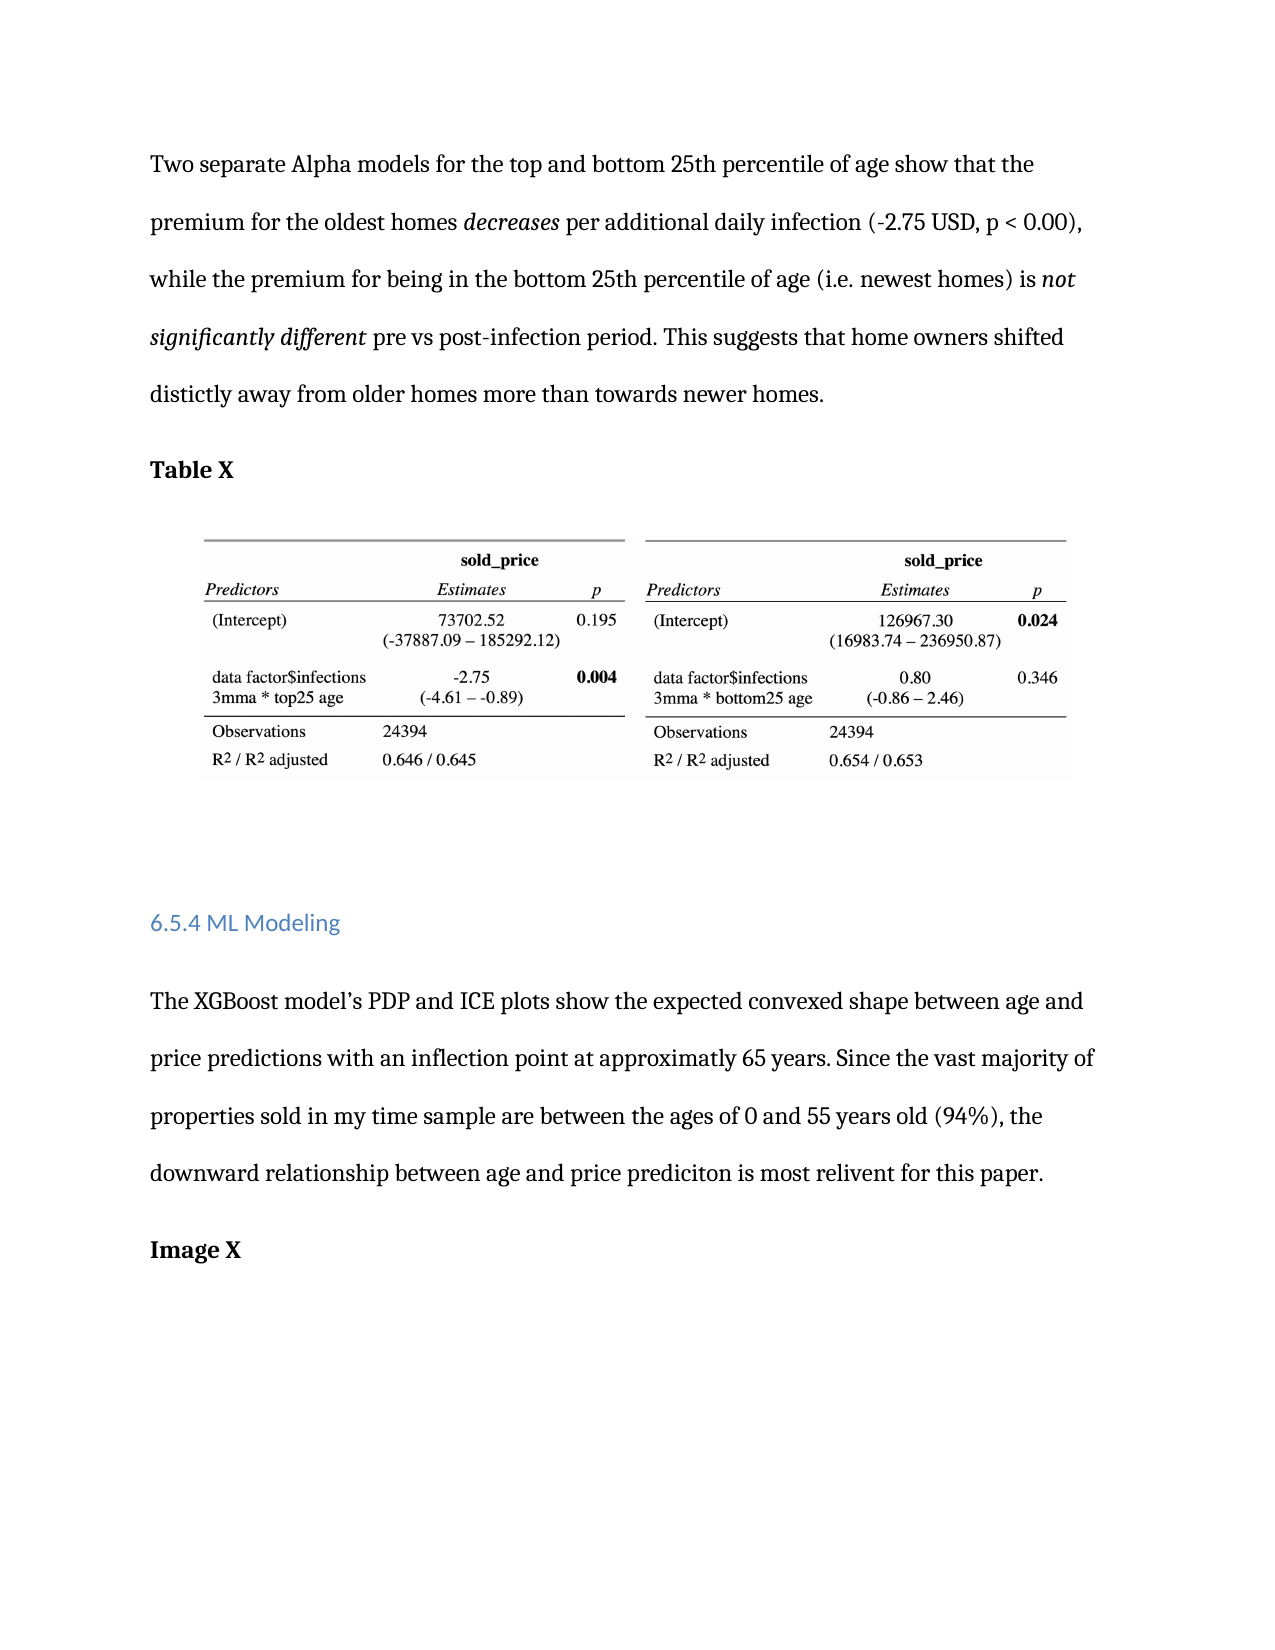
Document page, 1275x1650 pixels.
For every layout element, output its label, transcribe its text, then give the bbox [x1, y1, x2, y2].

text Image X [150, 1236, 1125, 1264]
text The XGBoost model’s PDP and ICE plots show the expected convexed shape between age and price predictions with an inflection point at approximatly 65 years. Since the vast majority of properties sold in my time sample are between the ages of 0 and 55 years old (94%), the downward relationship between age and price prediciton is most relivent for this paper. [150, 987, 1125, 1188]
subtitle 6.5.4 ML Modeling [150, 907, 1125, 938]
picture [200, 532, 1075, 782]
text Table X [150, 456, 1125, 485]
text Two separate Alpha models for the top and bottom 25th percentile of age show that the premium for the oldest homes decreases per additional daily infection (-2.75 USD, p < 0.00), while the premium for being in the bottom 25th percentile of age (i.e. newest homes) is not significantly different pre vs post-infection period. This suggests that home owners shifted distictly away from older homes more than towards newer homes. [150, 150, 1125, 409]
